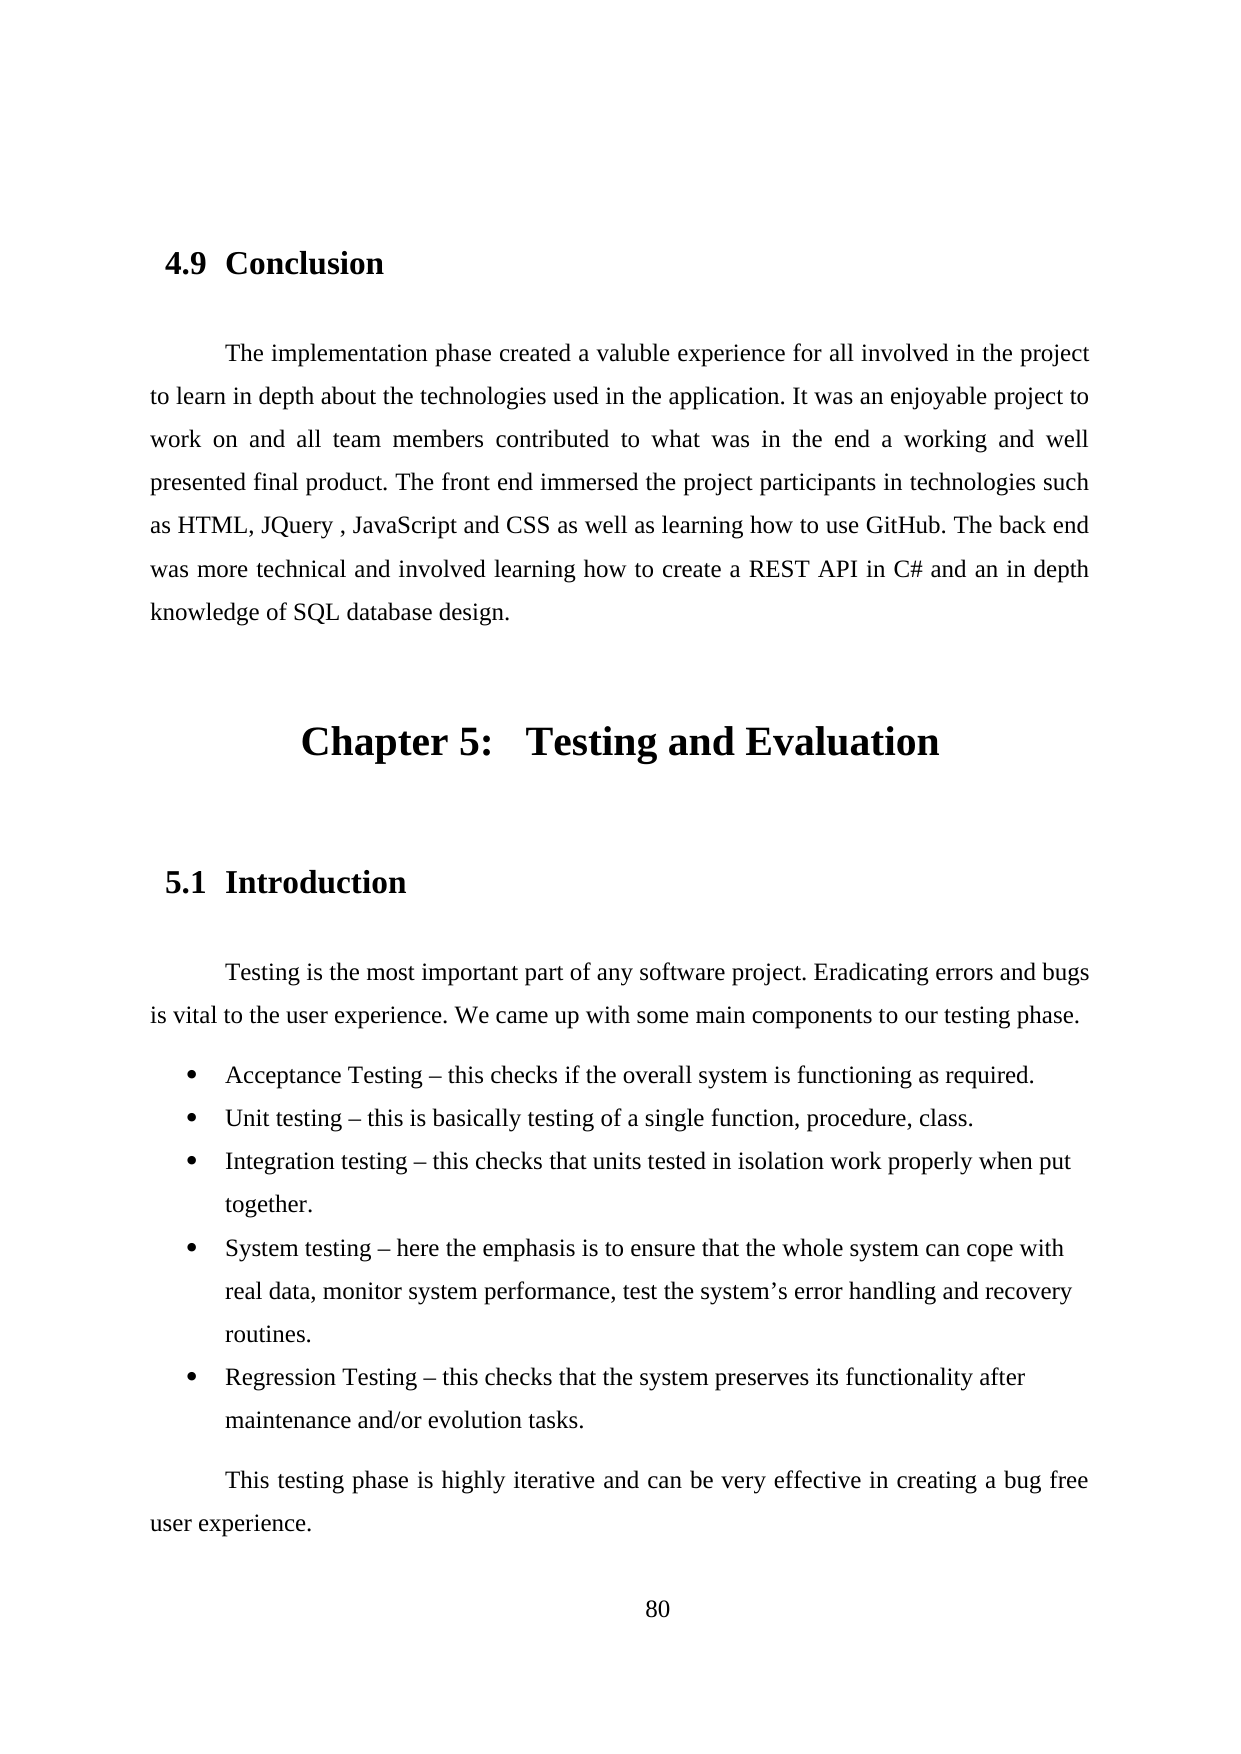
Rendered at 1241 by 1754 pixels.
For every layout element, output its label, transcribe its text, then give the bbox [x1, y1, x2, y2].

list Unit testing – this is basically testing of a single function, procedure, class. [187, 1103, 1090, 1132]
list System testing – here the emphasis is to ensure that the whole system can cope with real data, monitor system performance, test the system’s error handling and recovery routines. [187, 1233, 1090, 1348]
list Integration testing – this checks that units tested in isolation work properly when put together. [187, 1146, 1090, 1218]
subtitle Introduction [165, 862, 1090, 901]
subtitle Testing and Evaluation [150, 716, 1090, 764]
text This testing phase is highly iterative and can be very effective in creating a bug free user experience. [150, 1465, 1090, 1537]
list Regression Testing – this checks that the system preserves its functionality after maintenance and/or evolution tasks. [187, 1362, 1090, 1434]
text Testing is the most important part of any software project. Eradicating errors and bugs is vital to the user experience. We came up with some main components to our testing phase. [150, 957, 1090, 1029]
list Acceptance Testing – this checks if the overall system is functioning as required. [187, 1060, 1090, 1089]
subtitle Conclusion [165, 243, 1090, 281]
text The implementation phase created a valuble experience for all involved in the project to learn in depth about the technologies used in the application. It was an enjoyable project to work on and all team members contributed to what was in the end a working and well presented final product. The front end immersed the project participants in technologies such as HTML, JQuery , JavaScript and CSS as well as learning how to use GitHub. The back end was more technical and involved learning how to create a REST API in C# and an in depth knowledge of SQL database design. [150, 338, 1090, 626]
